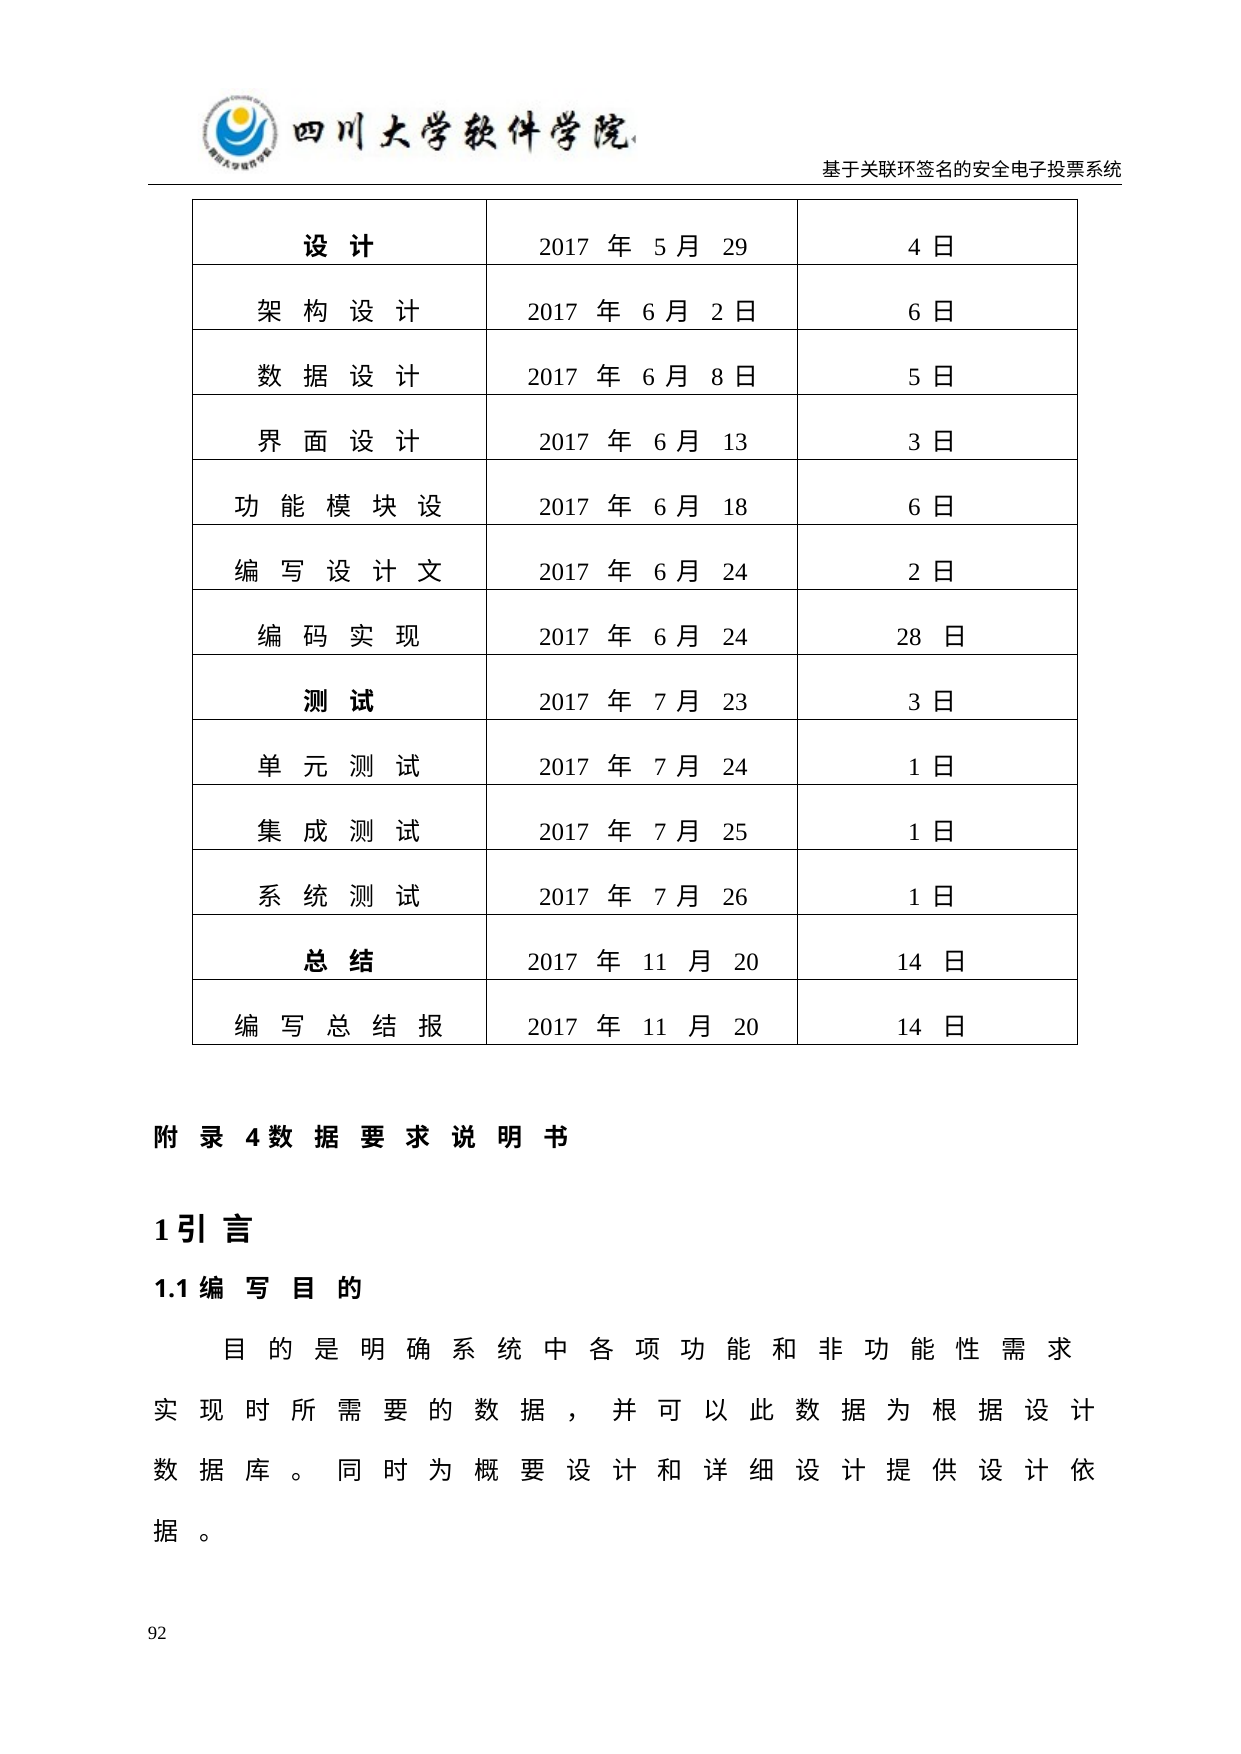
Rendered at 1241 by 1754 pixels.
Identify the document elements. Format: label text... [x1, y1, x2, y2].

table_cell 3日 [798, 395, 1077, 458]
table_cell 单元测试 [193, 720, 486, 783]
table_cell 界面设计 [193, 395, 486, 458]
table_cell 2017年5月29日 [487, 200, 797, 263]
table_cell 14日 [798, 915, 1077, 978]
picture [197, 88, 639, 177]
table_cell 2017年6月18日 [487, 460, 797, 523]
text 目的是明确系统中各项功能和非功能性需求实现时所需要的数据，并可以此数据为根据设计数据库。同时为概要设计和详细设计提供设计依据。 [154, 1317, 1116, 1560]
table_cell 集成测试 [193, 785, 486, 848]
table_cell 6日 [798, 460, 1077, 523]
table_cell 3日 [798, 655, 1077, 718]
table_cell 28日 [798, 590, 1077, 653]
table_cell 2017年6月13日 [487, 395, 797, 458]
table_cell 14日 [798, 980, 1077, 1043]
subtitle 附录4 数据要求说明书 [154, 1105, 1116, 1166]
table_cell 2017年7月25日 [487, 785, 797, 848]
table_cell 编写总结报告 [193, 980, 486, 1043]
table_cell 2017年7月24日 [487, 720, 797, 783]
table_cell 功能模块设计 [193, 460, 486, 523]
table_cell 架构设计 [193, 265, 486, 328]
table_cell 2017年6月8日 [487, 330, 797, 393]
table_cell 编写设计文档 [193, 525, 486, 588]
table_cell 系统测试 [193, 850, 486, 913]
text 1.1编写目的 [154, 1257, 1116, 1317]
table_cell 5日 [798, 330, 1077, 393]
table_cell 设计 [193, 200, 486, 263]
table_cell 2017年7月26日 [487, 850, 797, 913]
table_cell 1日 [798, 850, 1077, 913]
table_cell 2017年6月2日 [487, 265, 797, 328]
table_cell 2017年6月24日 [487, 590, 797, 653]
table_cell 6日 [798, 265, 1077, 328]
table_cell 1日 [798, 720, 1077, 783]
table_cell 2017年11月20日 [487, 915, 797, 978]
table_cell 2017年7月23日 [487, 655, 797, 718]
table_cell 编码实现 [193, 590, 486, 653]
table_cell 4日 [798, 200, 1077, 263]
table_cell 数据设计 [193, 330, 486, 393]
table_cell 2日 [798, 525, 1077, 588]
table_cell 总结 [193, 915, 486, 978]
table_cell 2017年11月20日 [487, 980, 797, 1043]
table_cell 测试 [193, 655, 486, 718]
subtitle 1引言 [154, 1196, 1116, 1257]
table_cell 2017年6月24日 [487, 525, 797, 588]
table_cell 1日 [798, 785, 1077, 848]
